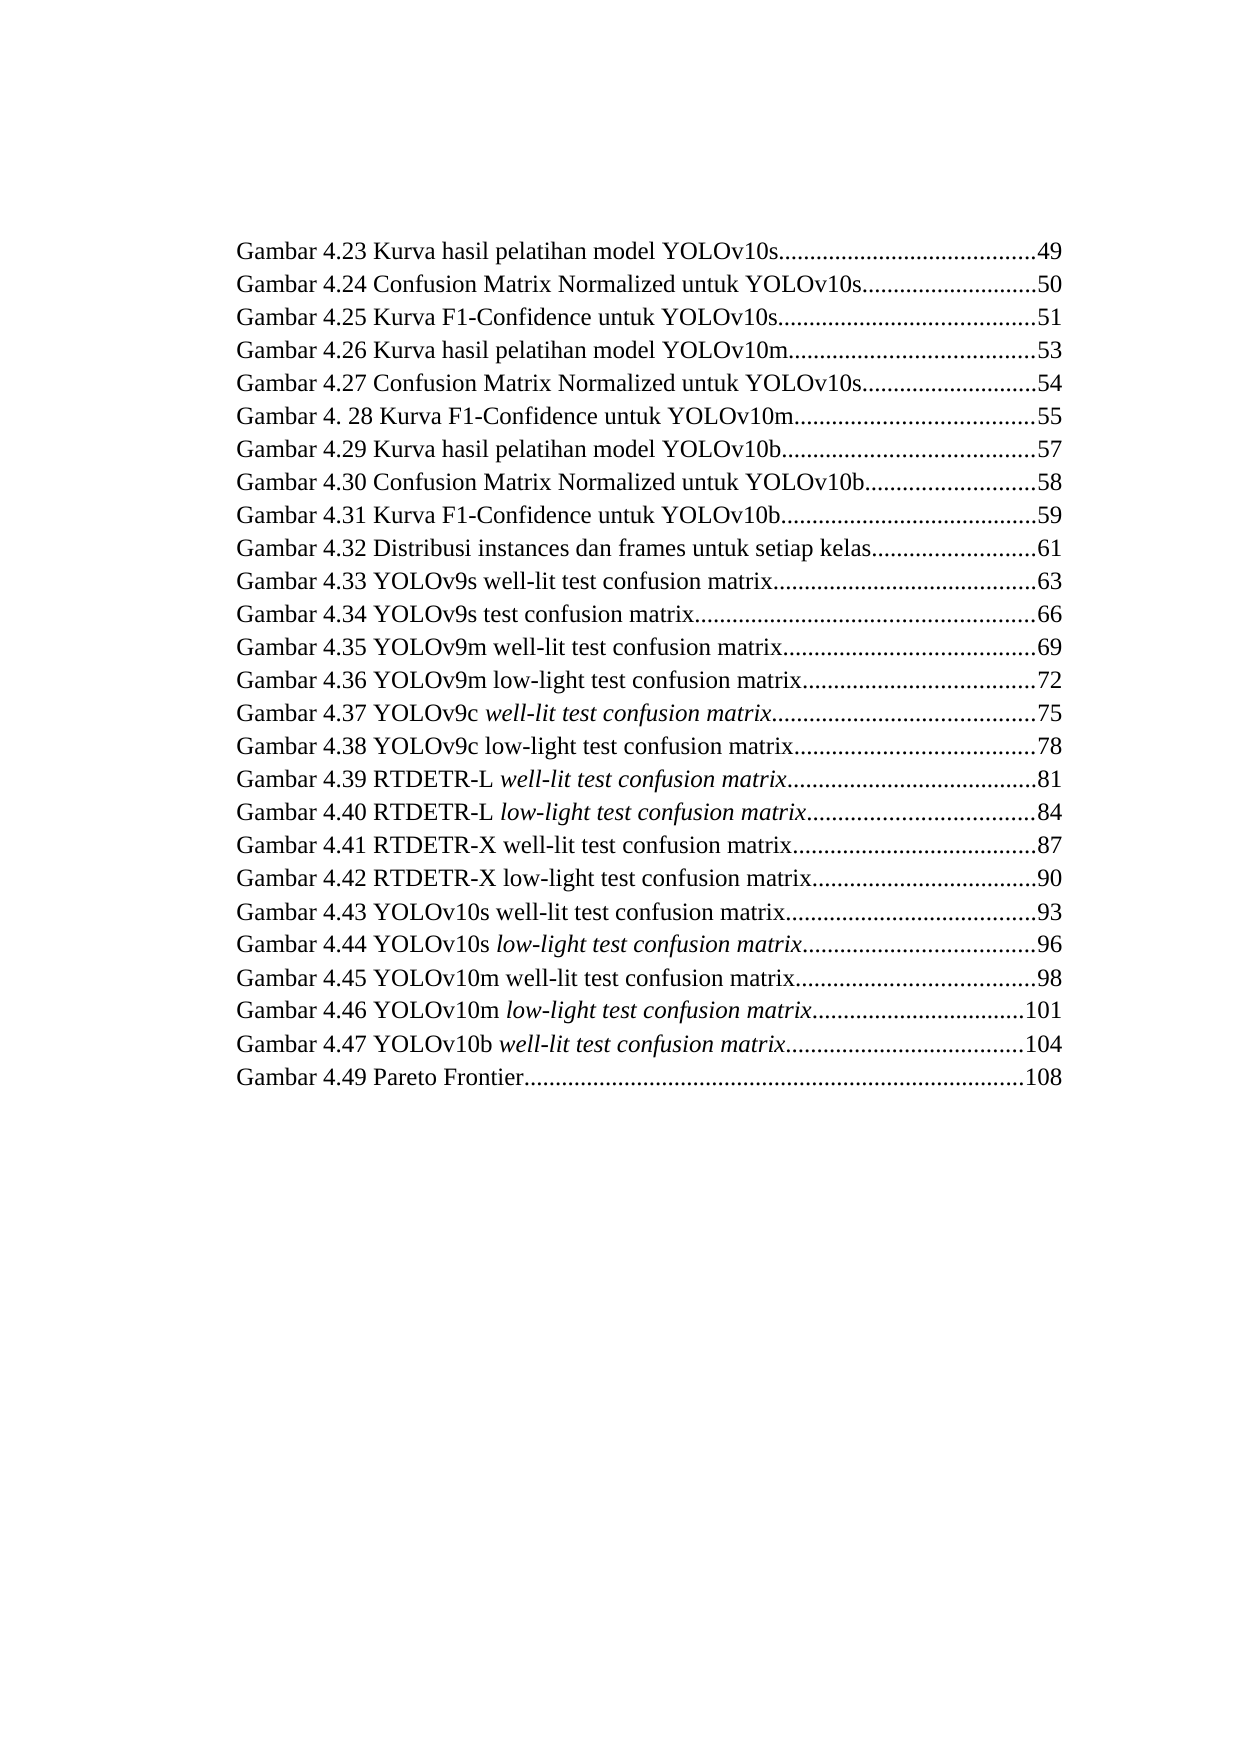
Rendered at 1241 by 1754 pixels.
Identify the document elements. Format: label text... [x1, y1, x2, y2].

text Gambar 4.23 Kurva hasil pelatihan model YOLOv10s 49 [236, 236, 1063, 265]
text Gambar 4.40 RTDETR-L low-light test confusion matrix 84 [236, 797, 1063, 826]
text Gambar 4.43 YOLOv10s well-lit test confusion matrix 93 [236, 897, 1063, 925]
text Gambar 4.49 Pareto Frontier 108 [236, 1062, 1063, 1090]
text Gambar 4.42 RTDETR-X low-light test confusion matrix 90 [236, 863, 1063, 892]
text Gambar 4.46 YOLOv10m low-light test confusion matrix 101 [236, 996, 1063, 1024]
text Gambar 4.31 Kurva F1-Confidence untuk YOLOv10b 59 [236, 500, 1063, 529]
text Gambar 4. 28 Kurva F1-Confidence untuk YOLOv10m 55 [236, 401, 1063, 430]
text Gambar 4.41 RTDETR-X well-lit test confusion matrix 87 [236, 831, 1063, 859]
text Gambar 4.36 YOLOv9m low-light test confusion matrix 72 [236, 665, 1063, 694]
text Gambar 4.27 Confusion Matrix Normalized untuk YOLOv10s 54 [236, 368, 1063, 397]
text Gambar 4.37 YOLOv9c well-lit test confusion matrix 75 [236, 698, 1063, 727]
text Gambar 4.29 Kurva hasil pelatihan model YOLOv10b 57 [236, 434, 1063, 463]
text Gambar 4.35 YOLOv9m well-lit test confusion matrix 69 [236, 632, 1063, 661]
text Gambar 4.34 YOLOv9s test confusion matrix 66 [236, 599, 1063, 628]
text Gambar 4.44 YOLOv10s low-light test confusion matrix 96 [236, 929, 1063, 958]
text Gambar 4.32 Distribusi instances dan frames untuk setiap kelas 61 [236, 533, 1063, 562]
text Gambar 4.39 RTDETR-L well-lit test confusion matrix 81 [236, 764, 1063, 793]
text Gambar 4.24 Confusion Matrix Normalized untuk YOLOv10s 50 [236, 269, 1063, 298]
text Gambar 4.38 YOLOv9c low-light test confusion matrix 78 [236, 731, 1063, 760]
text Gambar 4.33 YOLOv9s well-lit test confusion matrix 63 [236, 566, 1063, 595]
text Gambar 4.45 YOLOv10m well-lit test confusion matrix 98 [236, 963, 1063, 991]
text Gambar 4.25 Kurva F1-Confidence untuk YOLOv10s 51 [236, 302, 1063, 331]
text Gambar 4.47 YOLOv10b well-lit test confusion matrix 104 [236, 1029, 1063, 1057]
text Gambar 4.26 Kurva hasil pelatihan model YOLOv10m 53 [236, 335, 1063, 364]
text Gambar 4.30 Confusion Matrix Normalized untuk YOLOv10b 58 [236, 467, 1063, 496]
